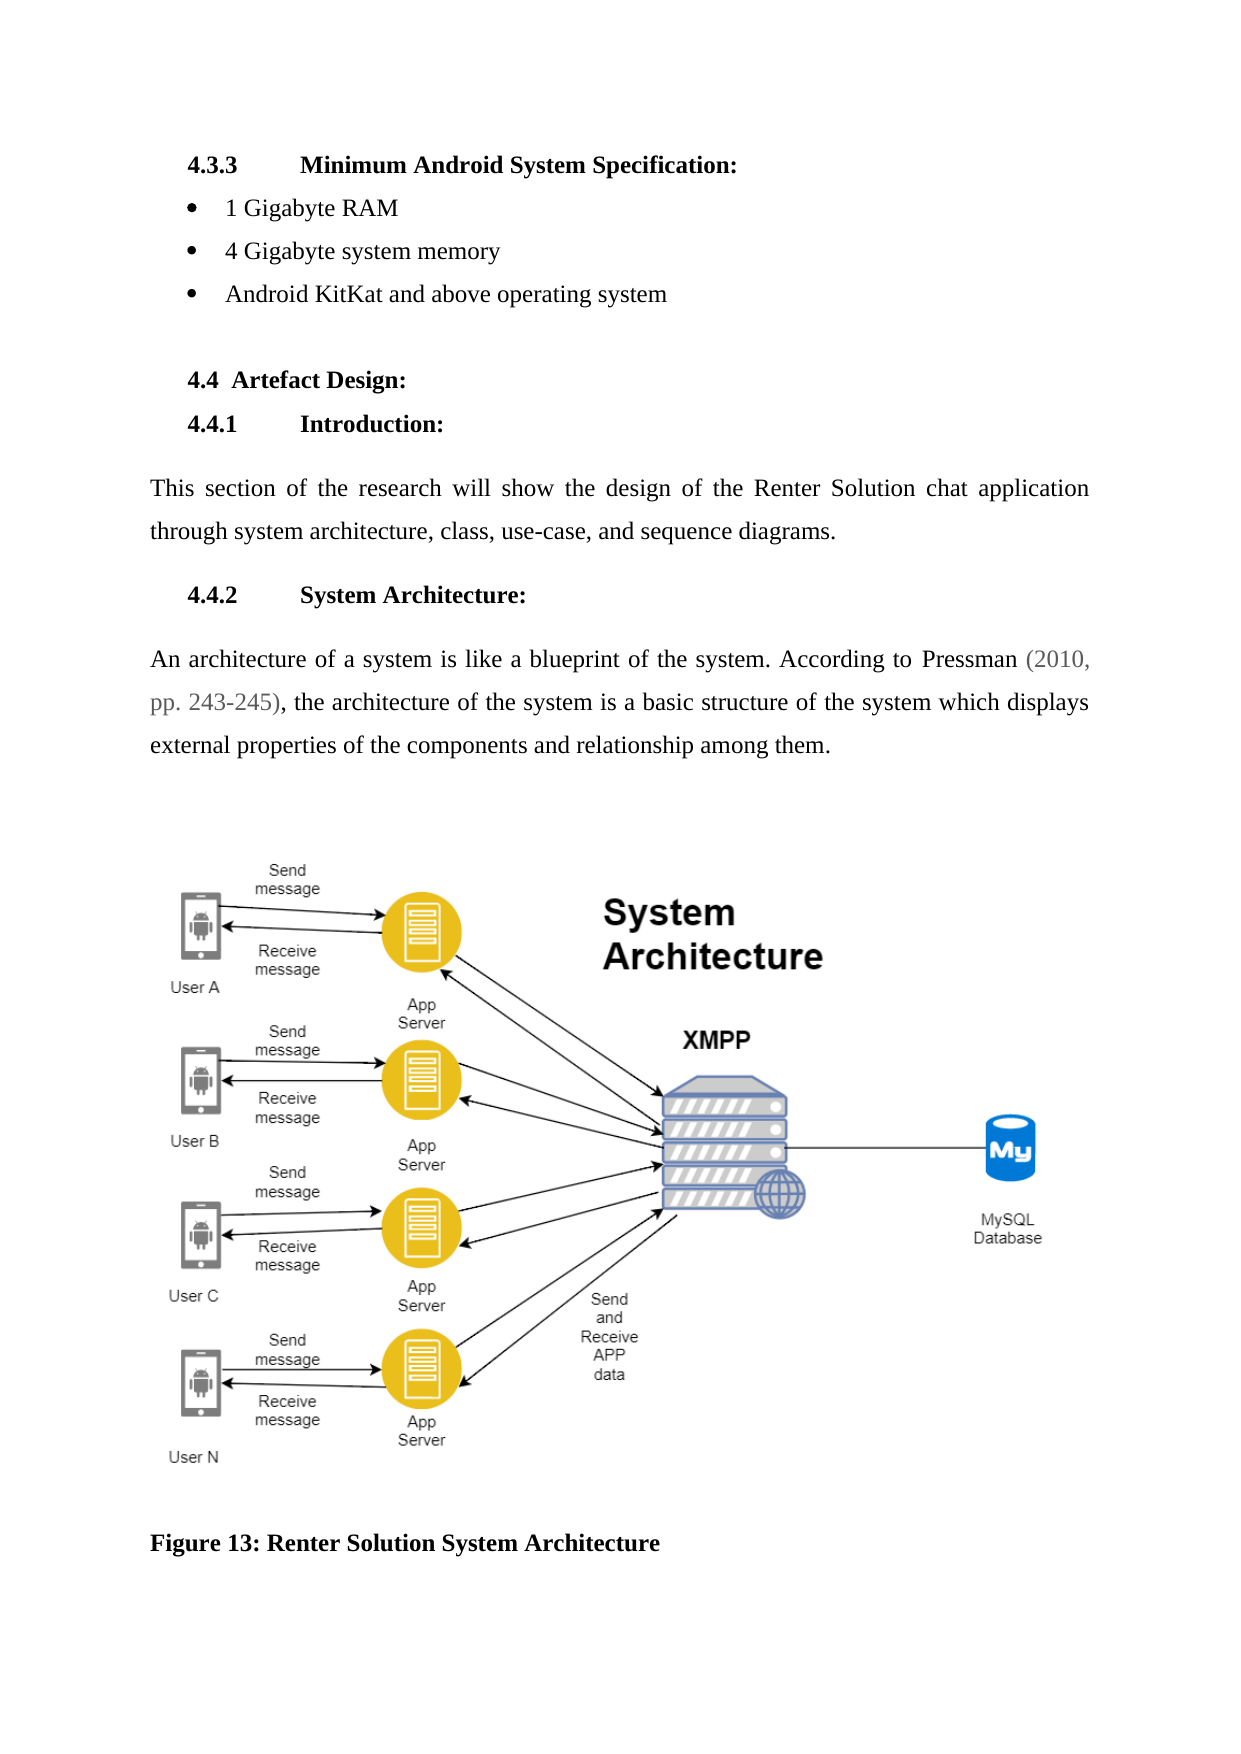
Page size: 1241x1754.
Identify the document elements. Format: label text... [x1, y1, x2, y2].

list Artefact Design: [187, 366, 1090, 394]
text Figure 13: Renter Solution System Architecture [150, 1528, 1090, 1557]
list 4 Gigabyte system memory [187, 236, 1090, 265]
picture [150, 836, 1091, 1494]
list 1 Gigabyte RAM [187, 193, 1090, 222]
list Minimum Android System Specification: [187, 150, 1090, 179]
list Android KitKat and above operating system [187, 279, 1090, 308]
text This section of the research will show the design of the Renter Solution chat application through system architecture, class, use-case, and sequence diagrams. [150, 473, 1090, 544]
text An architecture of a system is like a blueprint of the system. According to Pressman , the architecture of the system is a basic structure of the system which displays external properties of the components and relationship among them. [150, 644, 1090, 759]
list System Architecture: [187, 580, 1090, 608]
list Introduction: [187, 409, 1090, 437]
